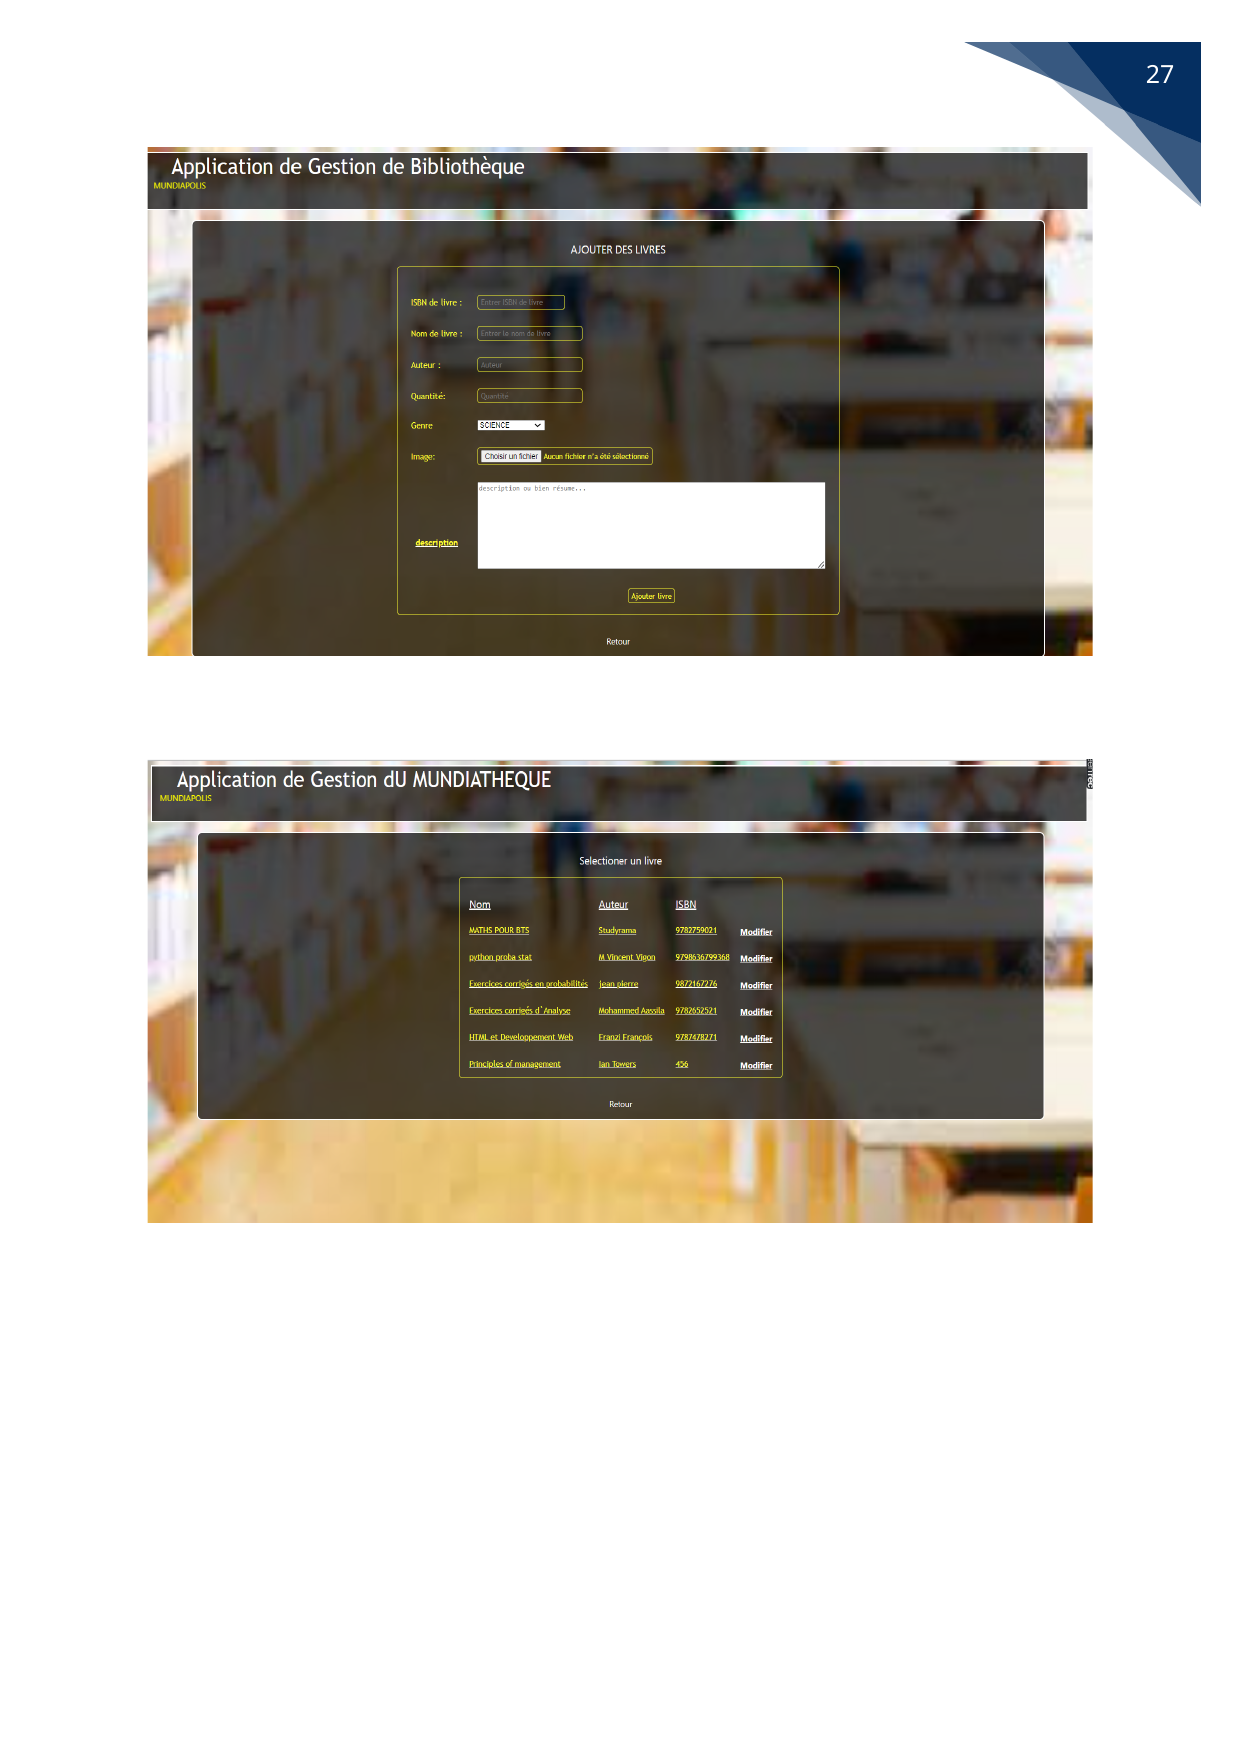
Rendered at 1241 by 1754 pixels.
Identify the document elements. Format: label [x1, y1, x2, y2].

picture [147, 759, 1093, 1223]
picture [147, 42, 1201, 656]
